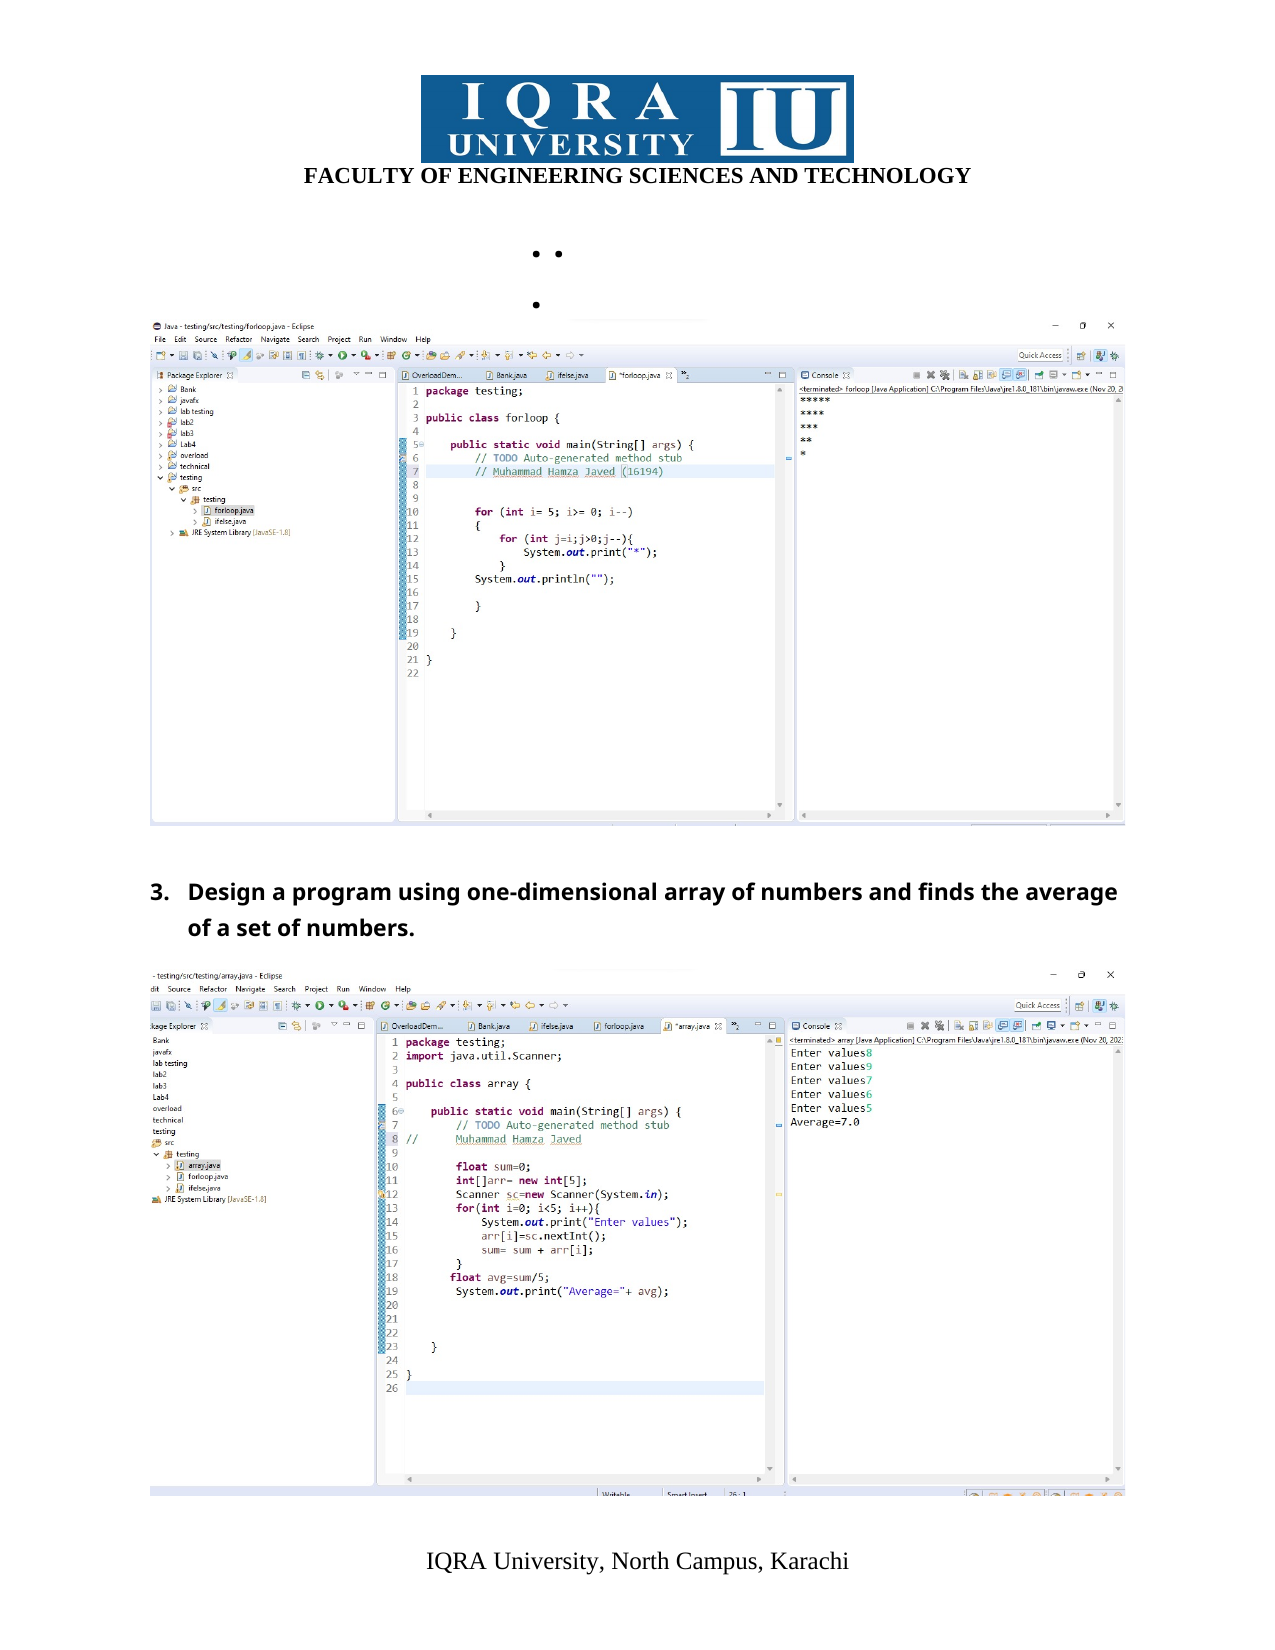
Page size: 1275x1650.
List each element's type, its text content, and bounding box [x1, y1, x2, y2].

list Design a program using one-dimensional array of numbers and finds the average of a set of numbers. [150, 876, 1125, 943]
picture [150, 319, 1125, 826]
text .. [525, 217, 1125, 268]
text . [525, 268, 1125, 319]
picture [421, 75, 854, 163]
picture [150, 969, 1125, 1496]
